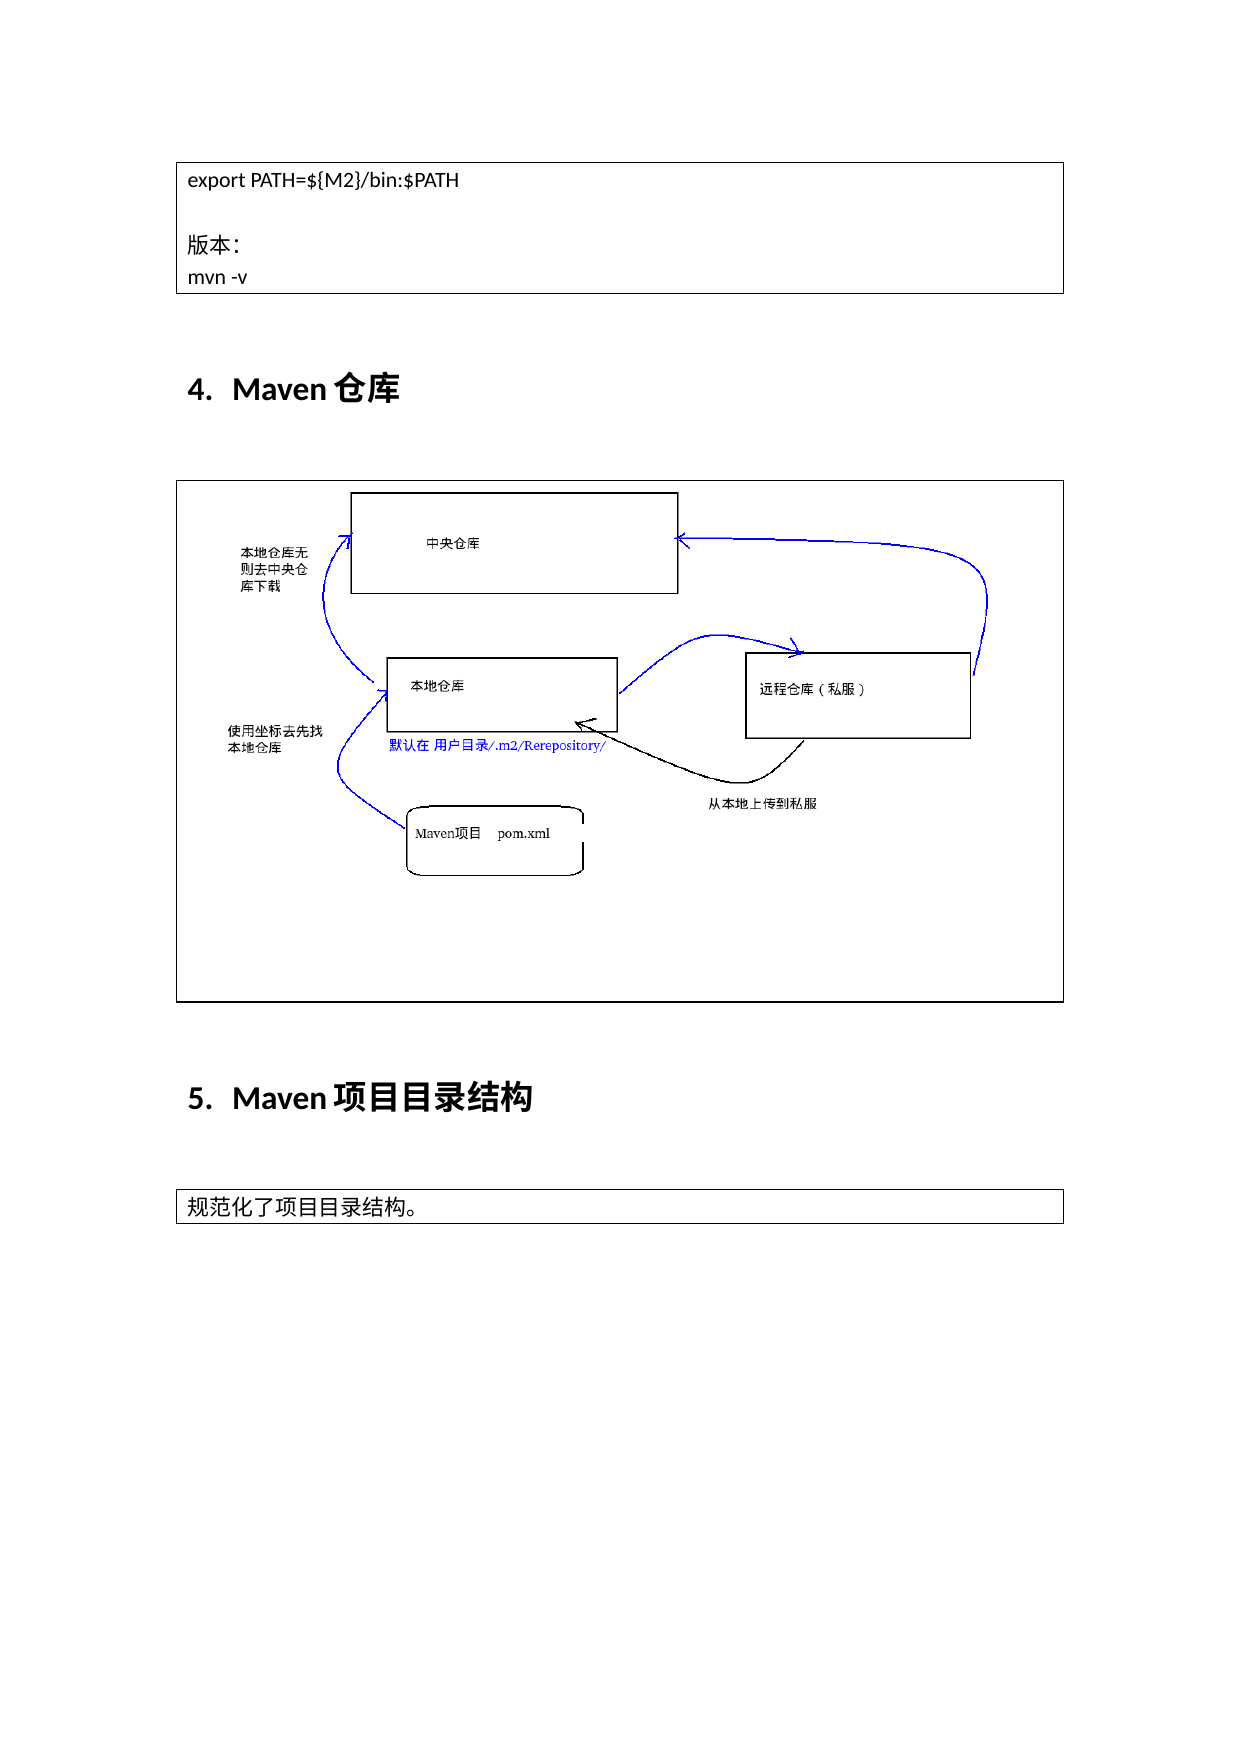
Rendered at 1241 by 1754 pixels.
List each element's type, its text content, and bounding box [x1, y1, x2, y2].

subtitle Maven仓库 [187, 354, 1053, 419]
picture [187, 481, 1052, 896]
table_header [177, 481, 1063, 1001]
table_header 规范化了项目目录结构。 [177, 1190, 1063, 1222]
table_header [177, 163, 1063, 293]
subtitle Maven项目目录结构 [187, 1062, 1053, 1127]
